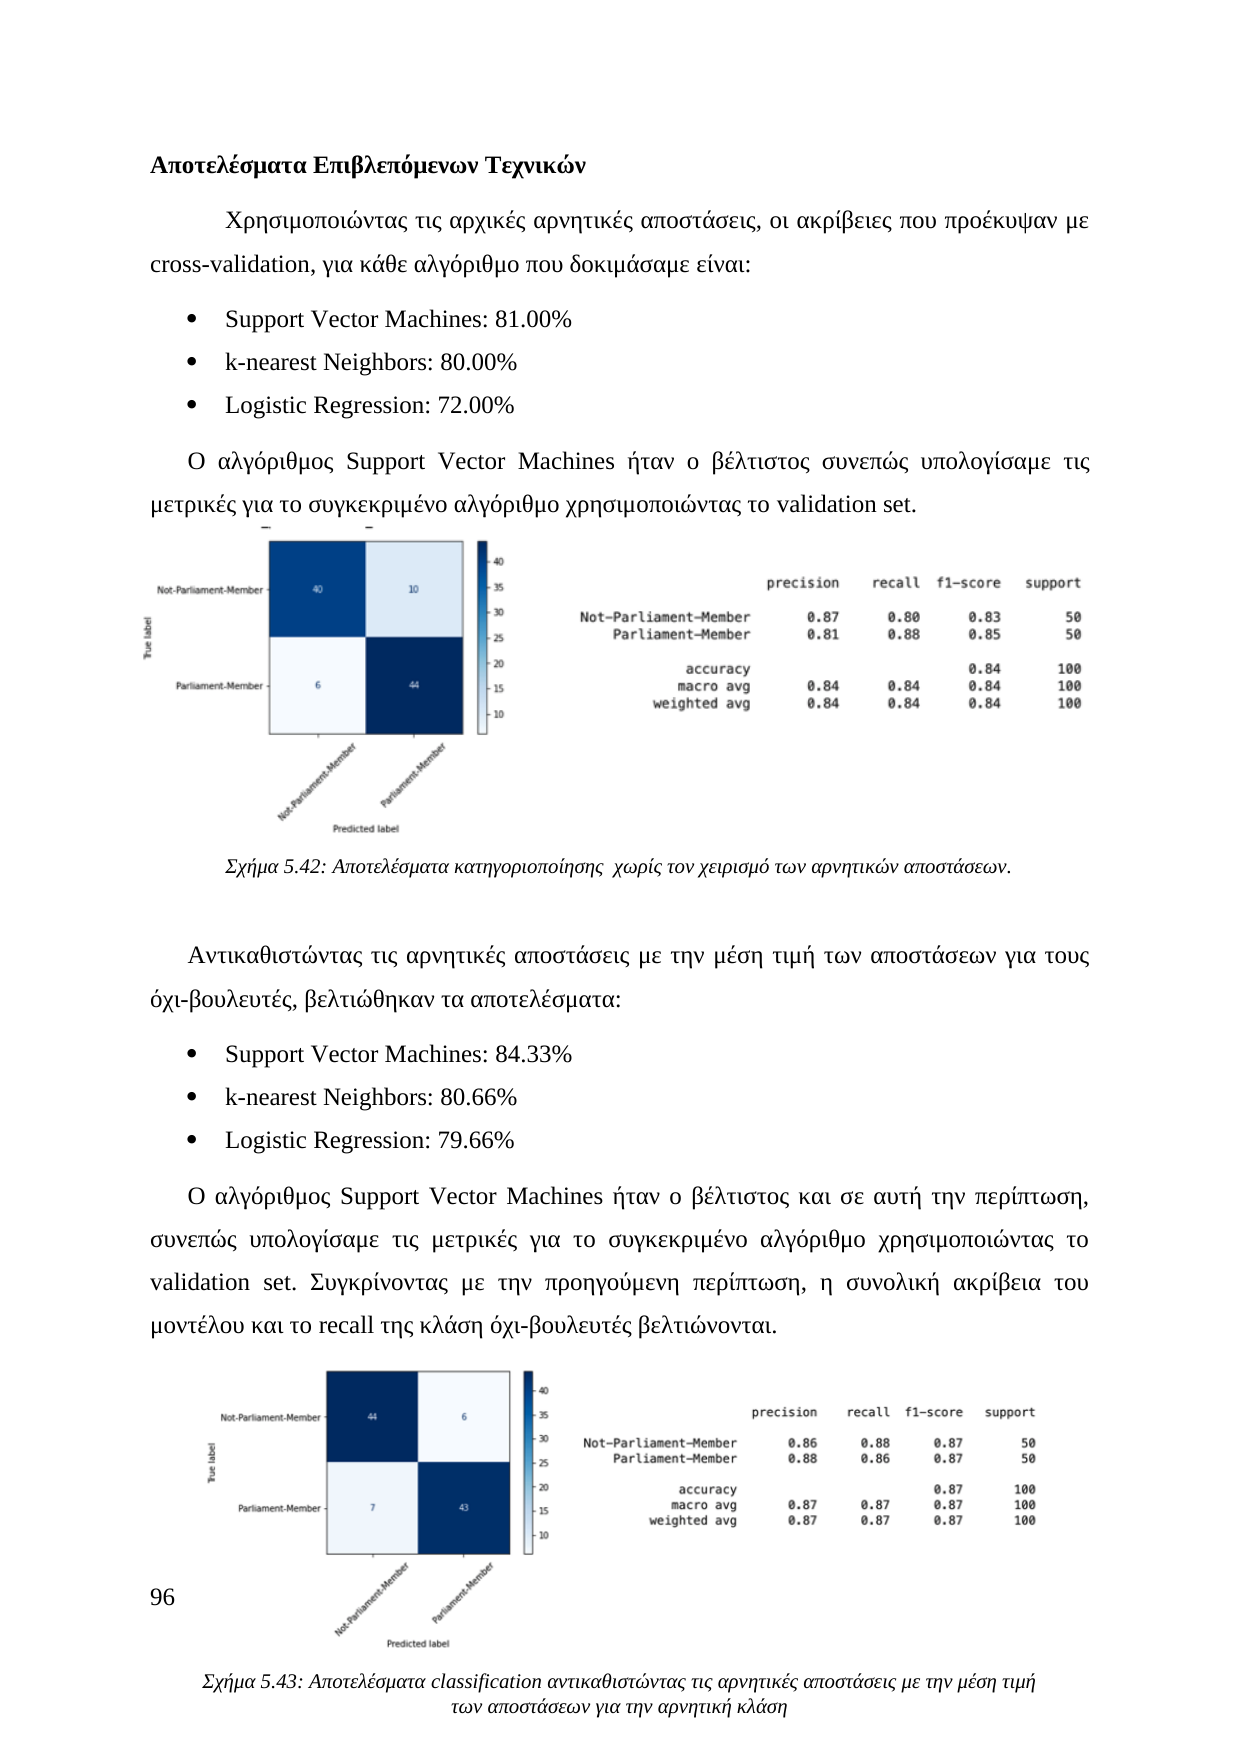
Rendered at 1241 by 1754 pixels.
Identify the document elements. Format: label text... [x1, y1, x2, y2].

list k-nearest Neighbors: 80.00% [187, 347, 1090, 376]
picture [133, 523, 1107, 854]
text Ο αλγόριθμος Support Vector Machines ήταν ο βέλτιστος και σε αυτή την περίπτωση, συνεπώς υπολογίσαμε τις μετρικές για το συγκεκριμένο αλγόριθμο χρησιμοποιώντας το validation set. Συγκρίνοντας με την προηγούμενη περίπτωση, η συνολική ακρίβεια του μοντέλου και το recall της κλάση όχι-βουλευτές βελτιώνονται. [150, 1181, 1090, 1339]
list k-nearest Neighbors: 80.66% [187, 1082, 1090, 1111]
text Χρησιμοποιώντας τις αρχικές αρνητικές αποστάσεις, οι ακρίβειες που προέκυψαν με cross-validation, για κάθε αλγόριθμο που δοκιμάσαμε είναι: [150, 206, 1090, 277]
picture [192, 1362, 1049, 1669]
text Αποτελέσματα Επιβλεπόμενων Τεχνικών [150, 150, 1090, 179]
list Logistic Regression: 79.66% [187, 1126, 1090, 1154]
list Support Vector Machines: 84.33% [187, 1039, 1090, 1068]
text Αντικαθιστώντας τις αρνητικές αποστάσεις με την μέση τιμή των αποστάσεων για τους όχι-βουλευτές, βελτιώθηκαν τα αποτελέσματα: [150, 900, 1090, 1012]
list Logistic Regression: 72.00% [187, 391, 1090, 419]
list Support Vector Machines: 81.00% [187, 304, 1090, 333]
text Ο αλγόριθμος Support Vector Machines ήταν ο βέλτιστος συνεπώς υπολογίσαμε τις μετρικές για το συγκεκριμένο αλγόριθμο χρησιμοποιώντας το validation set. [150, 446, 1090, 518]
